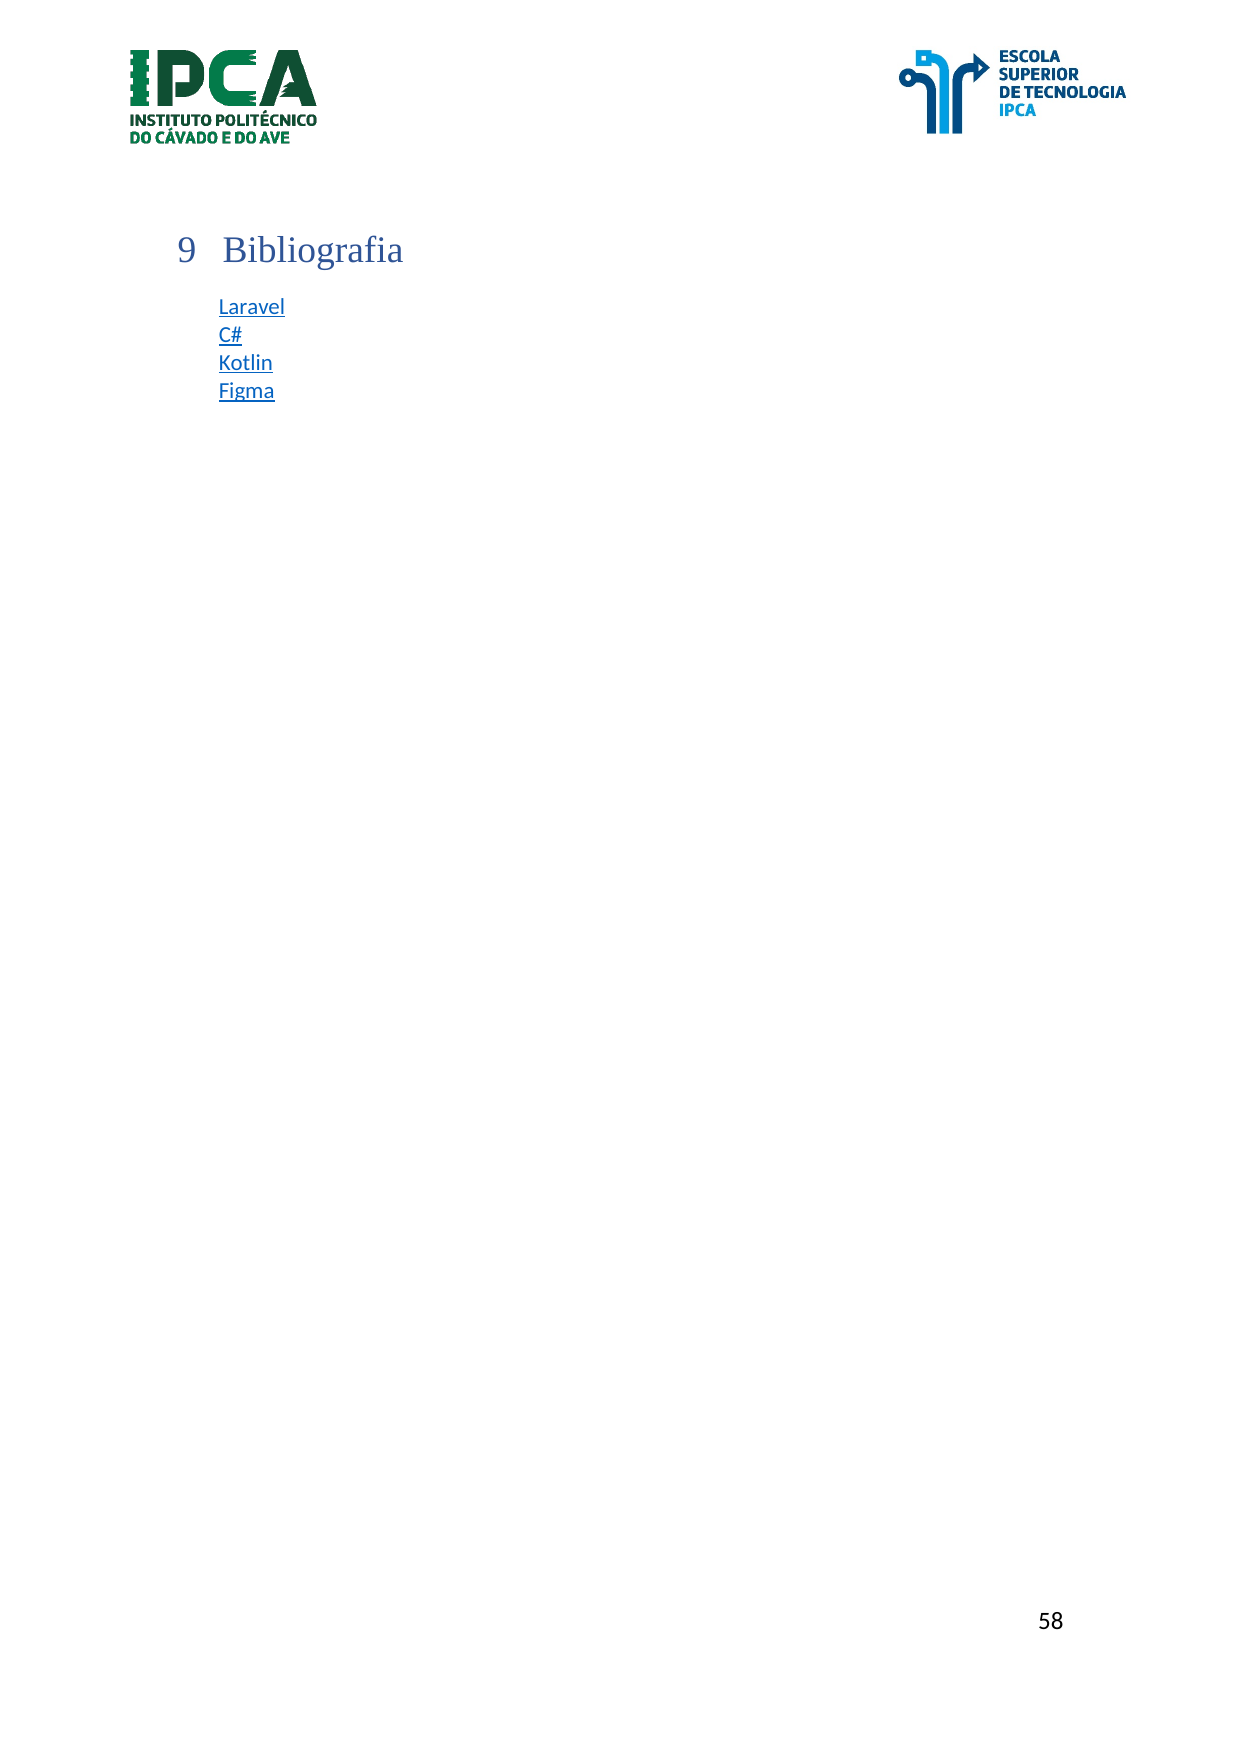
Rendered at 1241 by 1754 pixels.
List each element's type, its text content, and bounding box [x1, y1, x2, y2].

picture [126, 46, 318, 144]
text Figma [177, 376, 1063, 404]
picture [896, 46, 1132, 138]
text C# [177, 320, 1063, 348]
text Kotlin [177, 348, 1063, 376]
text Laravel [177, 292, 1063, 320]
subtitle Bibliografia [177, 227, 1063, 270]
